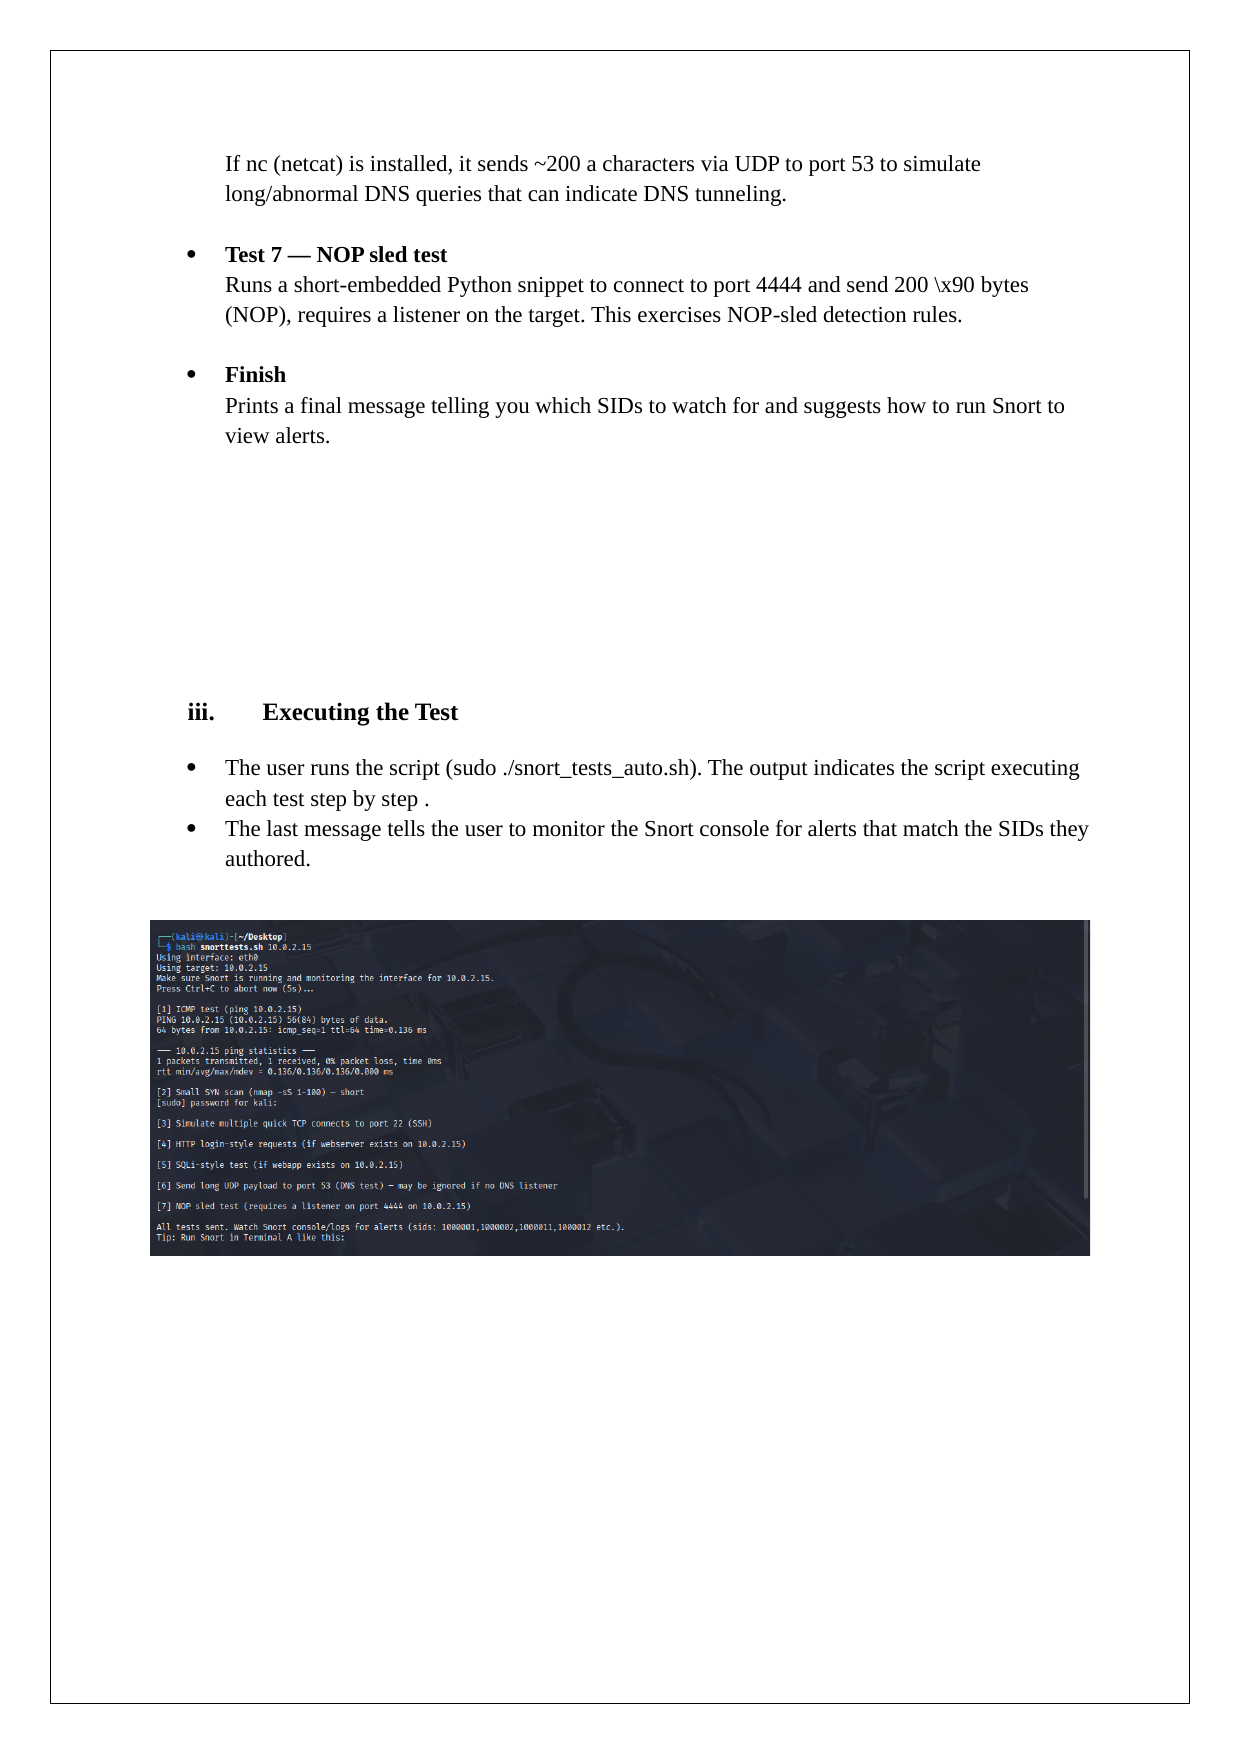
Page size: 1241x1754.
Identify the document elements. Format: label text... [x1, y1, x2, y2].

picture [150, 920, 1091, 1256]
list The last message tells the user to monitor the Snort console for alerts that match the SIDs they authored. [187, 815, 1090, 871]
list The user runs the script (sudo ./snort_tests_auto.sh). The output indicates the script executing each test step by step . [187, 754, 1090, 811]
list Finish [187, 361, 1090, 388]
list Test 7 — NOP sled test [187, 241, 1090, 267]
list Runs a short-embedded Python snippet to connect to port 4444 and send 200 \x90 bytes (NOP), requires a listener on the target. This exercises NOP-sled detection rules. [225, 271, 1090, 327]
list Executing the Test [187, 697, 1090, 726]
list Prints a final message telling you which SIDs to watch for and suggests how to run Snort to view alerts. [225, 392, 1090, 448]
list If nc (netcat) is installed, it sends ~200 a characters via UDP to port 53 to simulate long/abnormal DNS queries that can indicate DNS tunneling. [225, 150, 1090, 207]
